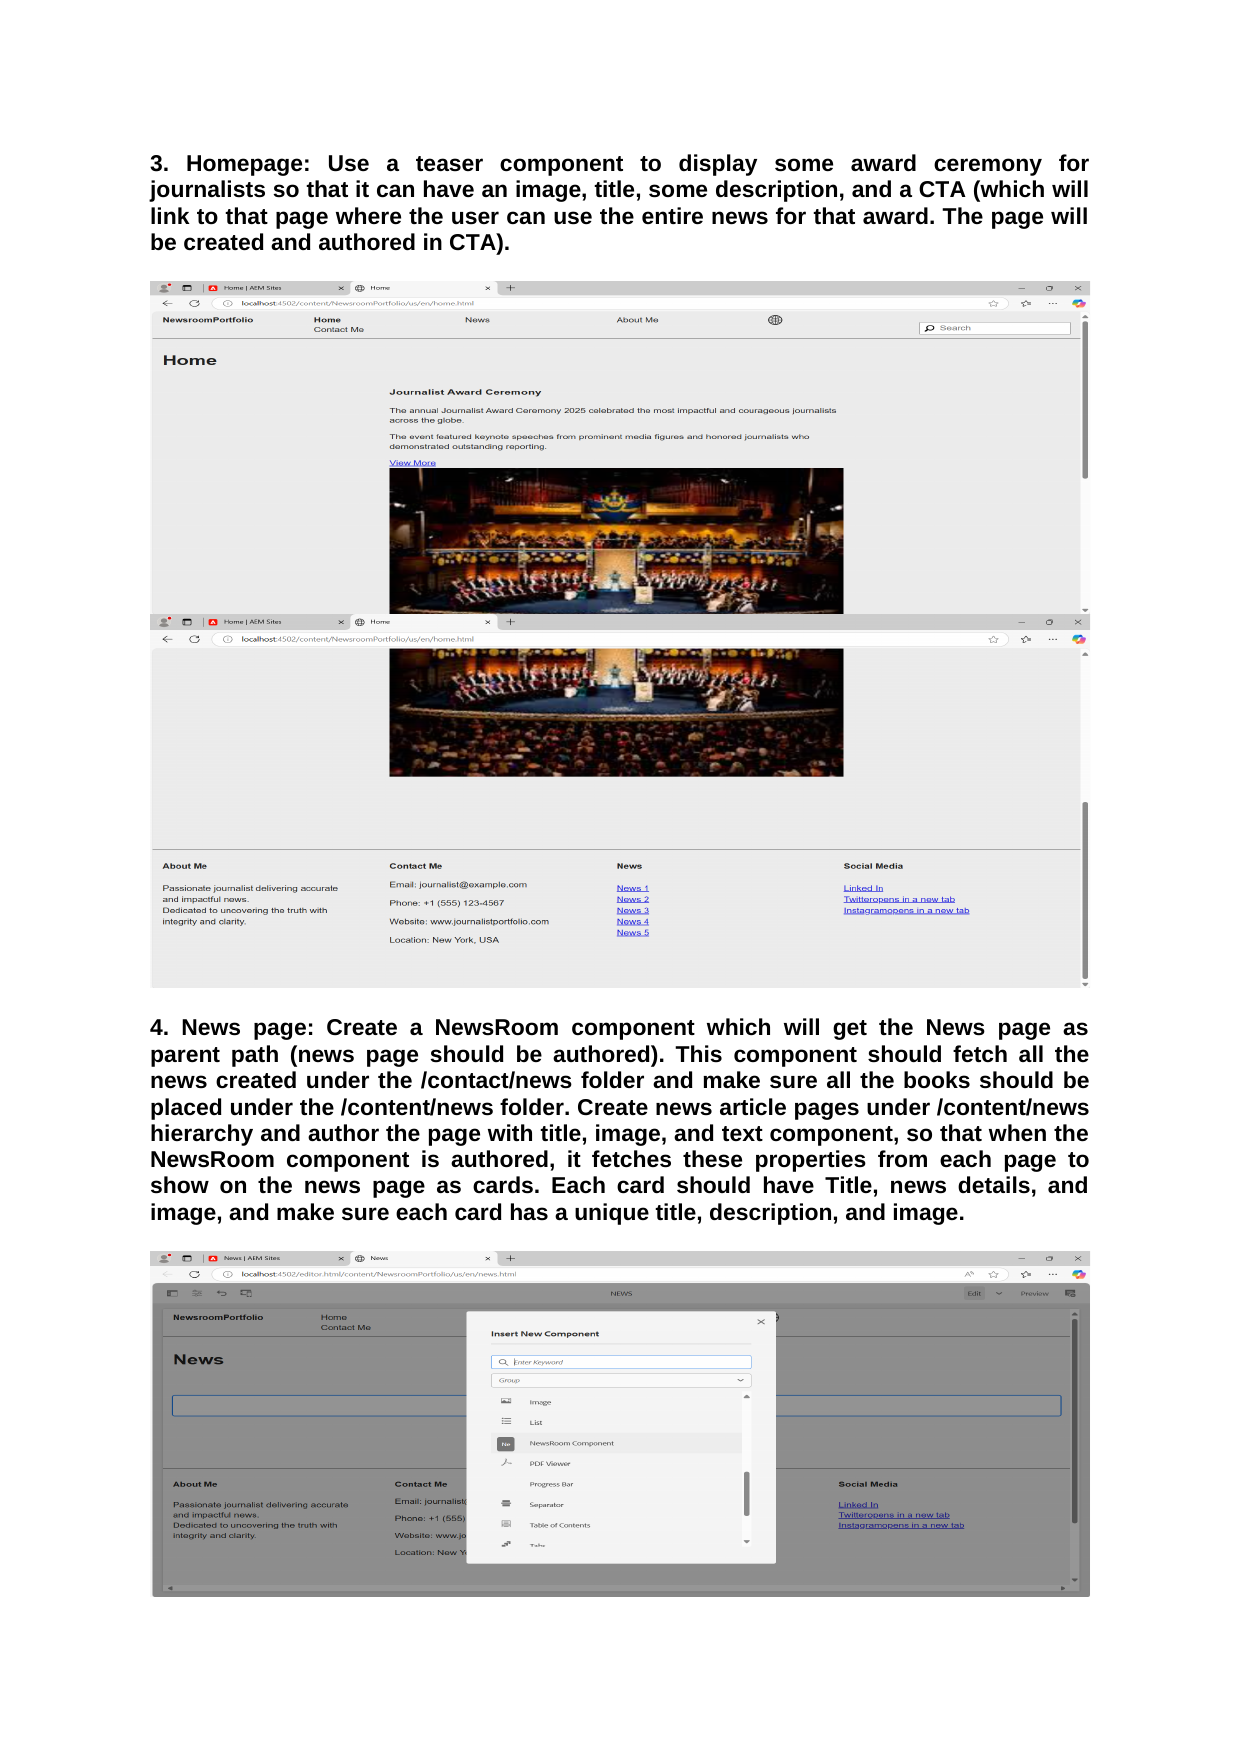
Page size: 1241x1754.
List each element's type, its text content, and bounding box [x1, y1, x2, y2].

picture [150, 281, 1091, 988]
text 3. Homepage: Use a teaser component to display some award ceremony for journalists so that it can have an image, title, some description, and a CTA (which will link to that page where the user can use the entire news for that award. The page will be created and authored in CTA). [150, 150, 1090, 255]
text 4. News page: Create a NewsRoom component which will get the News page as parent path (news page should be authored). This component should fetch all the news created under the /contact/news folder and make sure all the books should be placed under the /content/news folder. Create news article pages under /content/news hierarchy and author the page with title, image, and text component, so that when the NewsRoom component is authored, it fetches these properties from each page to show on the news page as cards. Each card should have Title, news details, and image, and make sure each card has a unique title, description, and image. [150, 1014, 1090, 1225]
picture [150, 1251, 1091, 1597]
